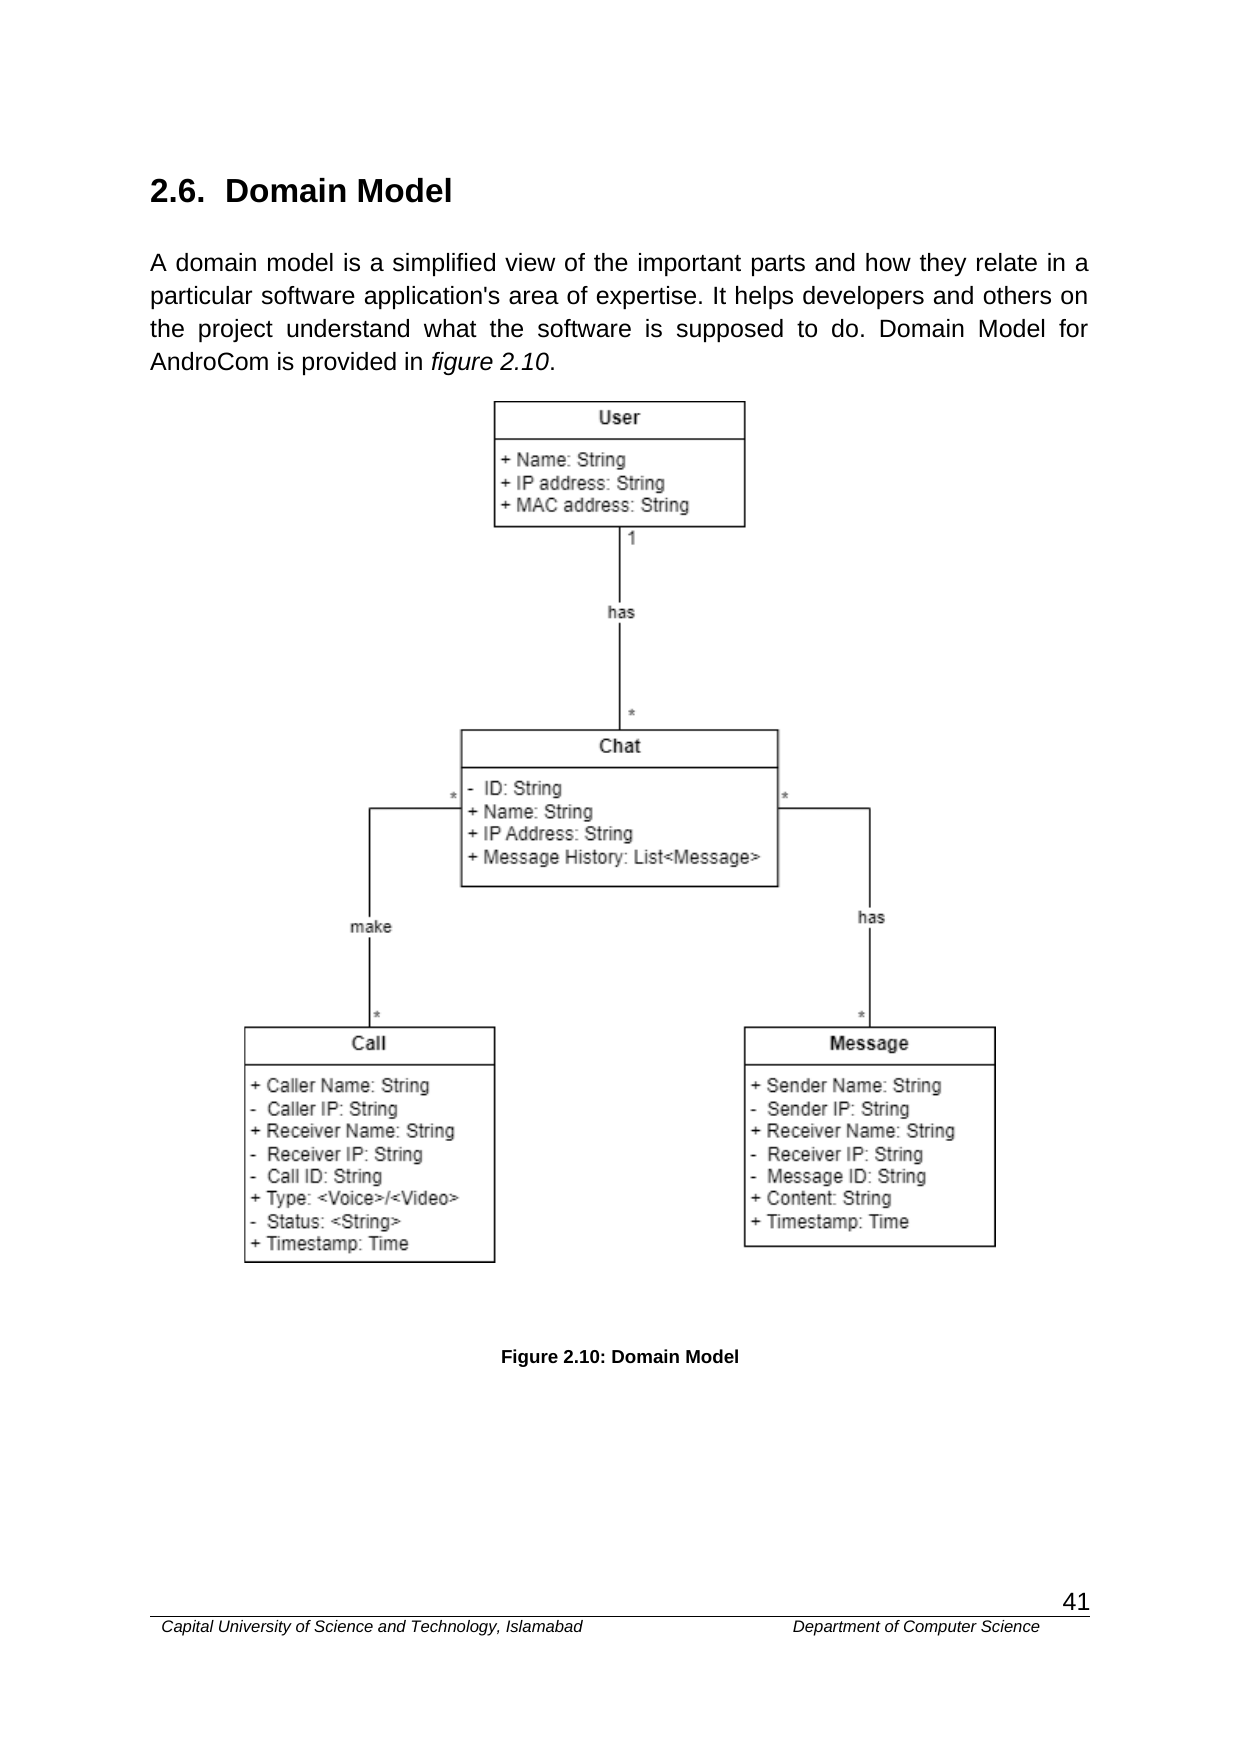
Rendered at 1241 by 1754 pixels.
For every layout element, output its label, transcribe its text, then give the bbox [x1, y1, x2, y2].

subtitle Domain Model [150, 171, 1090, 209]
text A domain model is a simplified view of the important parts and how they relate in a particular software application's area of expertise. It helps developers and others on the project understand what the software is supposed to do. Domain Model for AndroCom is provided in figure 2.10. [150, 248, 1090, 376]
picture [244, 401, 996, 1263]
text Figure 2.10: Domain Model [150, 1346, 1090, 1367]
